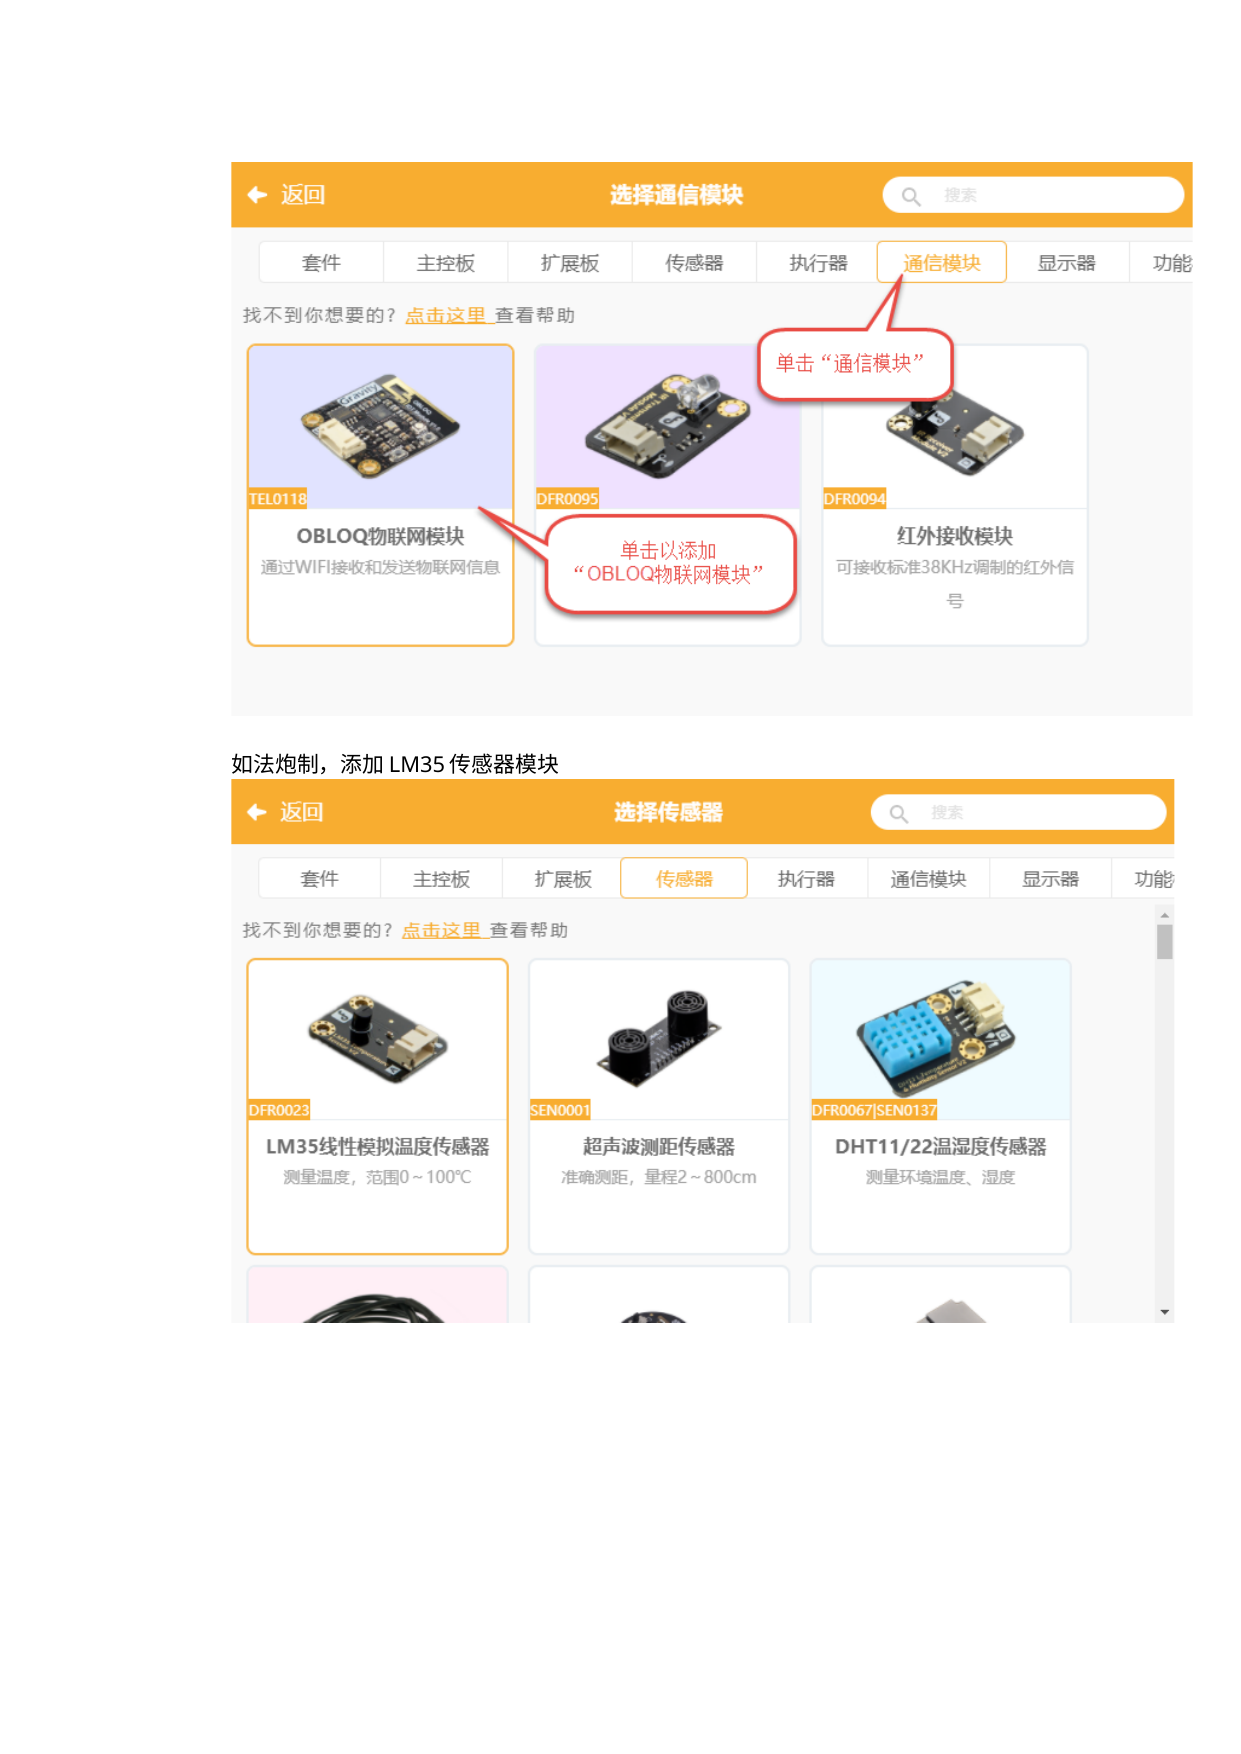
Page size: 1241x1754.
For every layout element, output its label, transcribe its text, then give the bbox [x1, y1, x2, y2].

picture [231, 779, 1175, 1323]
picture [231, 162, 1193, 716]
text 如法炮制，添加LM35传感器模块 [187, 747, 1053, 779]
